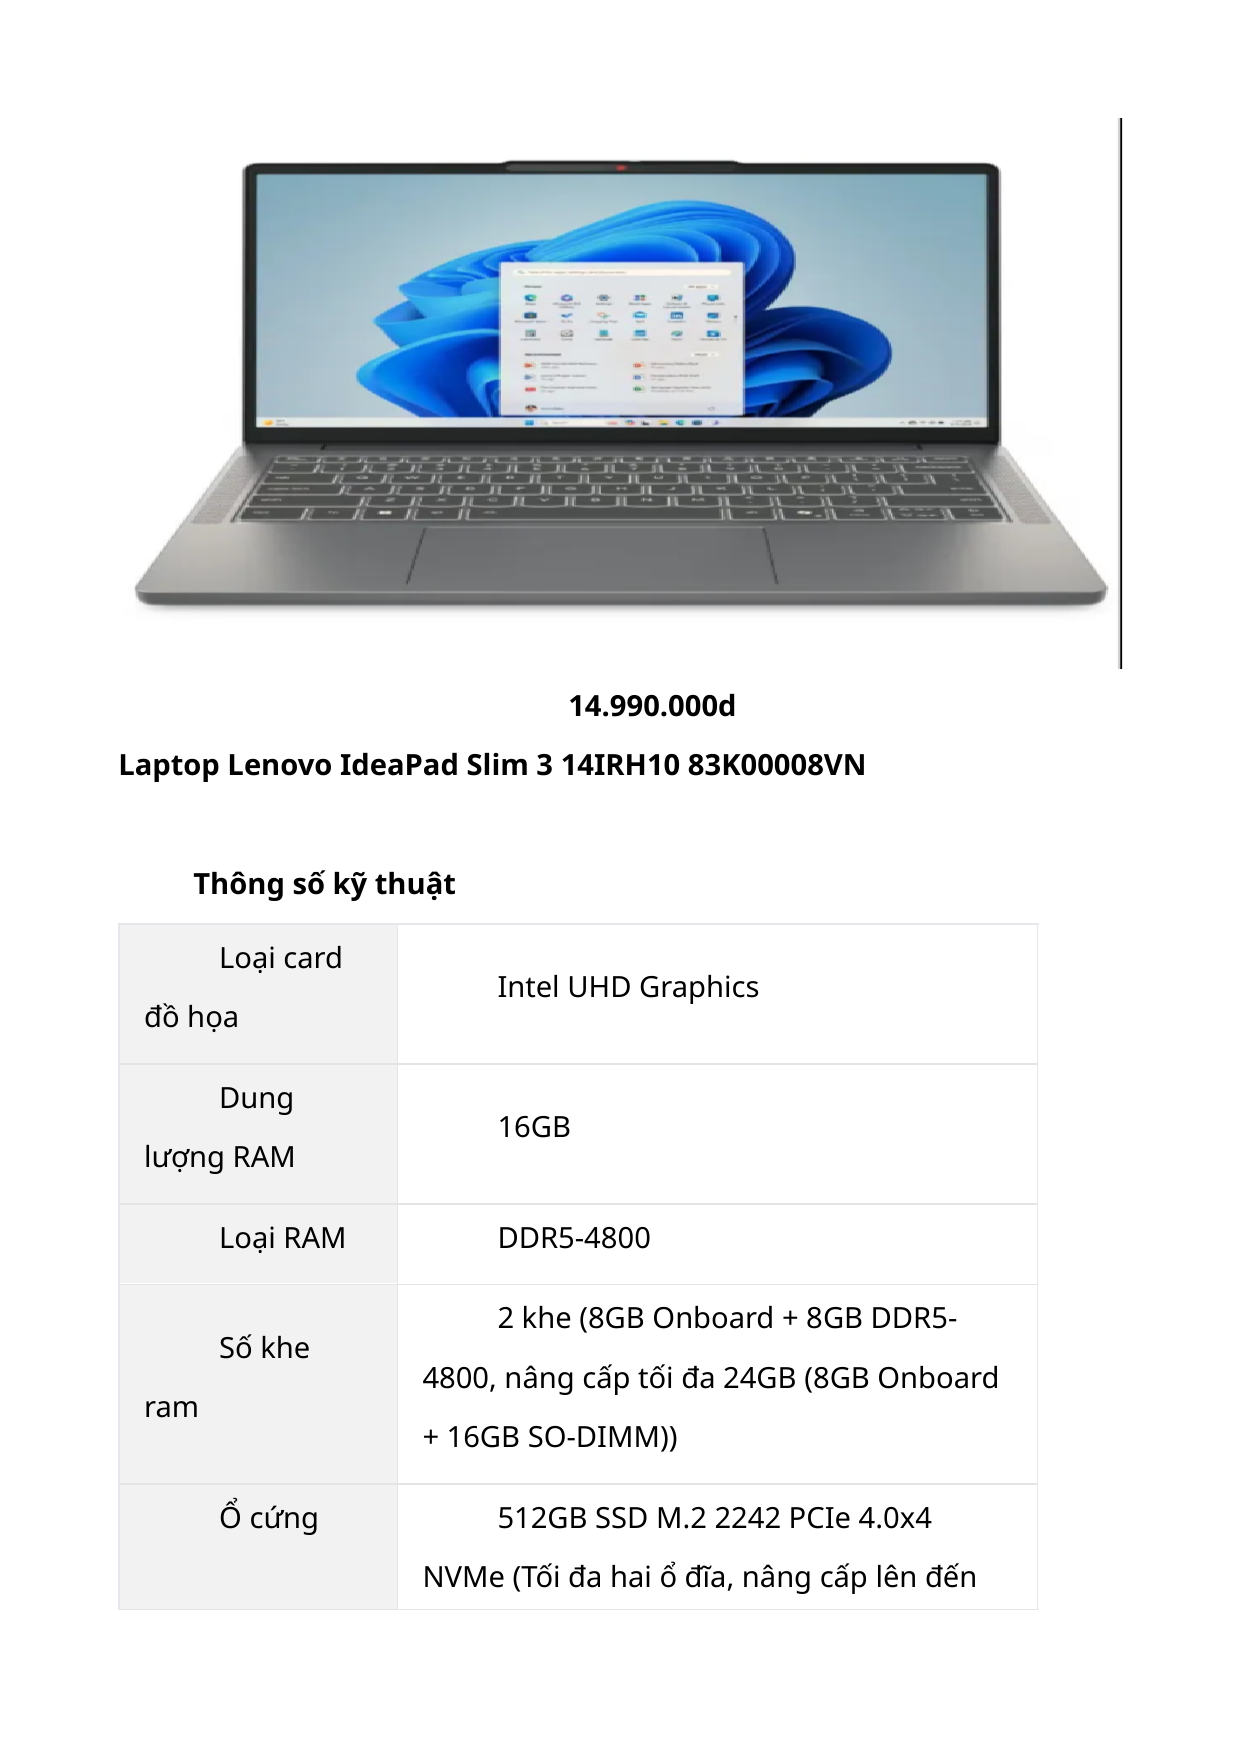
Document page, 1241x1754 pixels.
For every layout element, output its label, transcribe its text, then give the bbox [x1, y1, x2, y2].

table_cell Ổ cứng [120, 1485, 397, 1609]
text Thông số kỹ thuật [118, 863, 1122, 903]
table_cell 2 khe (8GB Onboard + 8GB DDR5-4800, nâng cấp tối đa 24GB (8GB Onboard + 16GB SO-DIMM)) [398, 1285, 1037, 1483]
table_cell 16GB [398, 1065, 1037, 1203]
picture [118, 118, 1123, 669]
table_header Intel UHD Graphics [398, 925, 1037, 1063]
table_cell Số khe ram [120, 1285, 397, 1483]
table_cell Loại RAM [120, 1205, 397, 1283]
text Laptop Lenovo IdeaPad Slim 3 14IRH10 83K00008VN [118, 744, 1122, 784]
table_cell Dung lượng RAM [120, 1065, 397, 1203]
text 14.990.000d [118, 685, 1122, 725]
table_header Loại card đồ họa [120, 925, 397, 1063]
table_cell DDR5-4800 [398, 1205, 1037, 1283]
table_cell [398, 1485, 1037, 1609]
